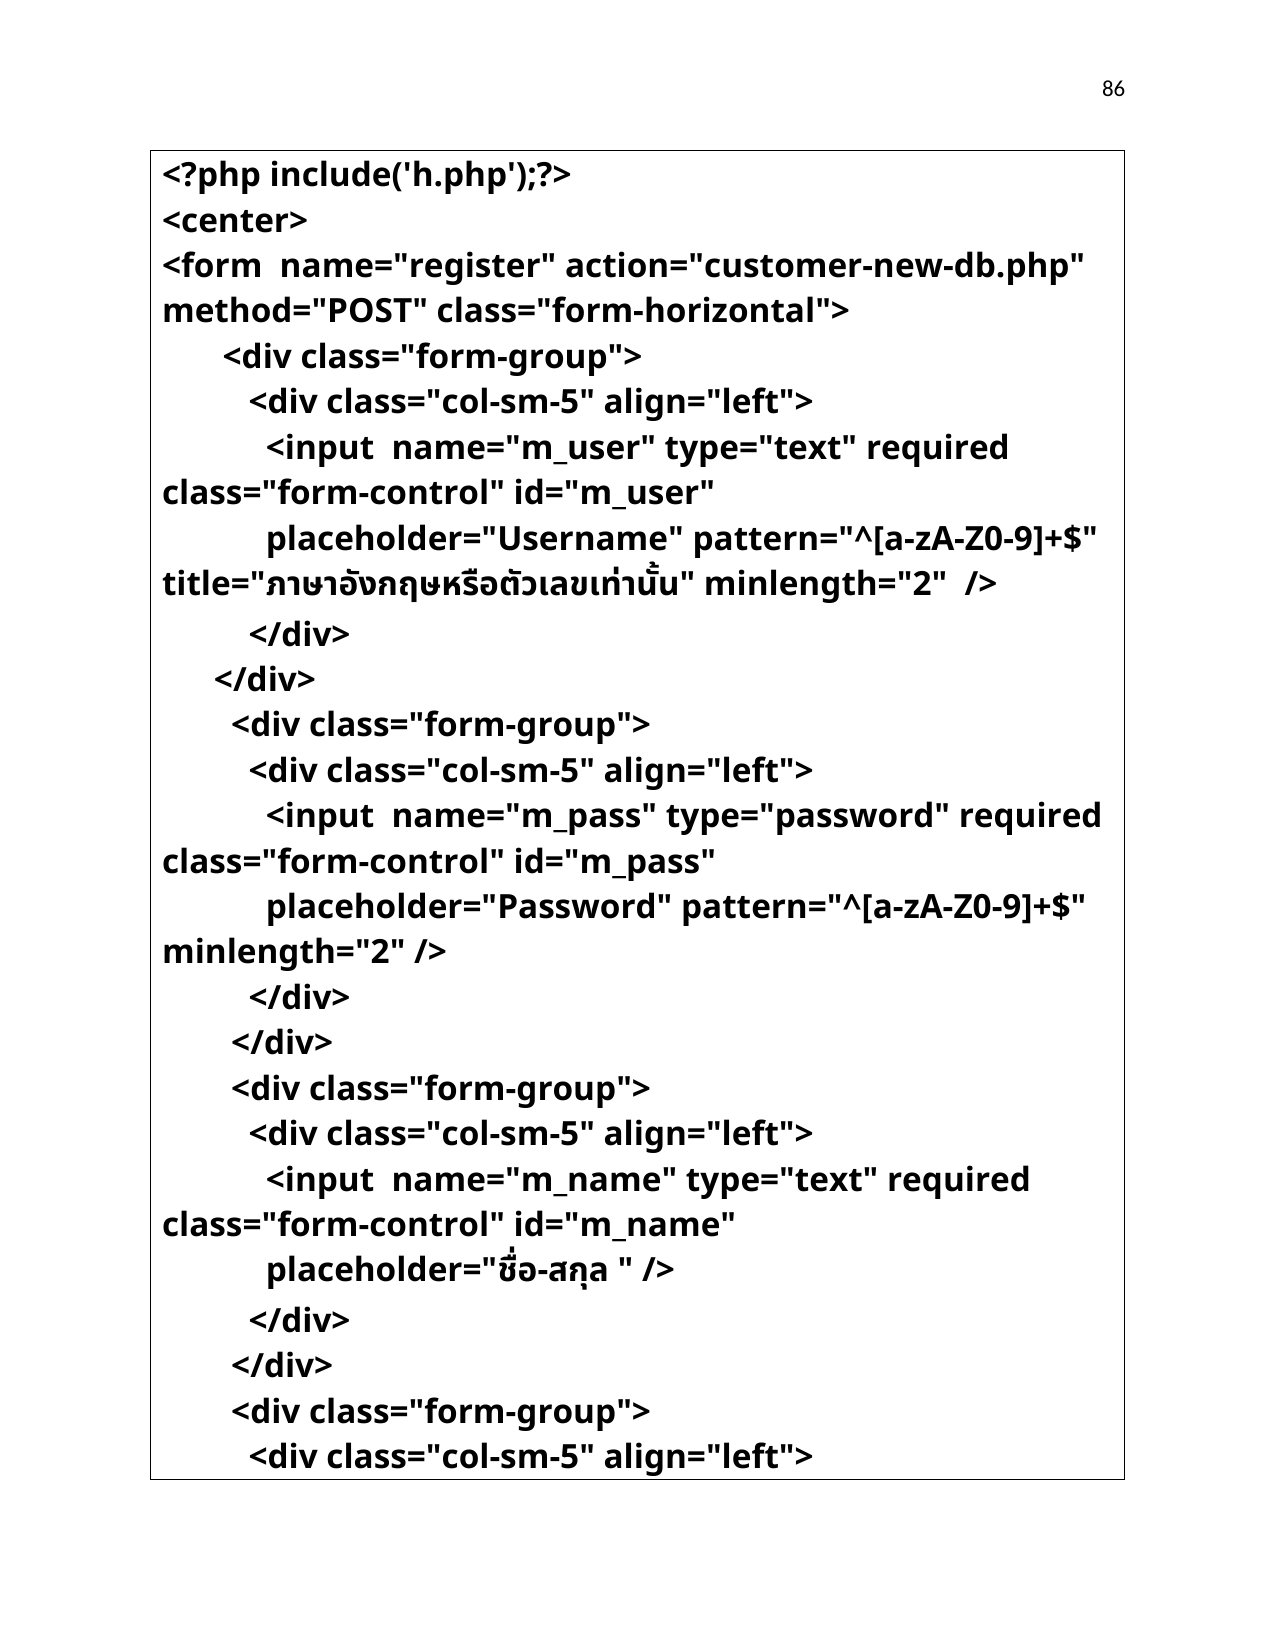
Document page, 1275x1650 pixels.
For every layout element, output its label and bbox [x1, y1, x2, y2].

table_header [151, 151, 1124, 1478]
